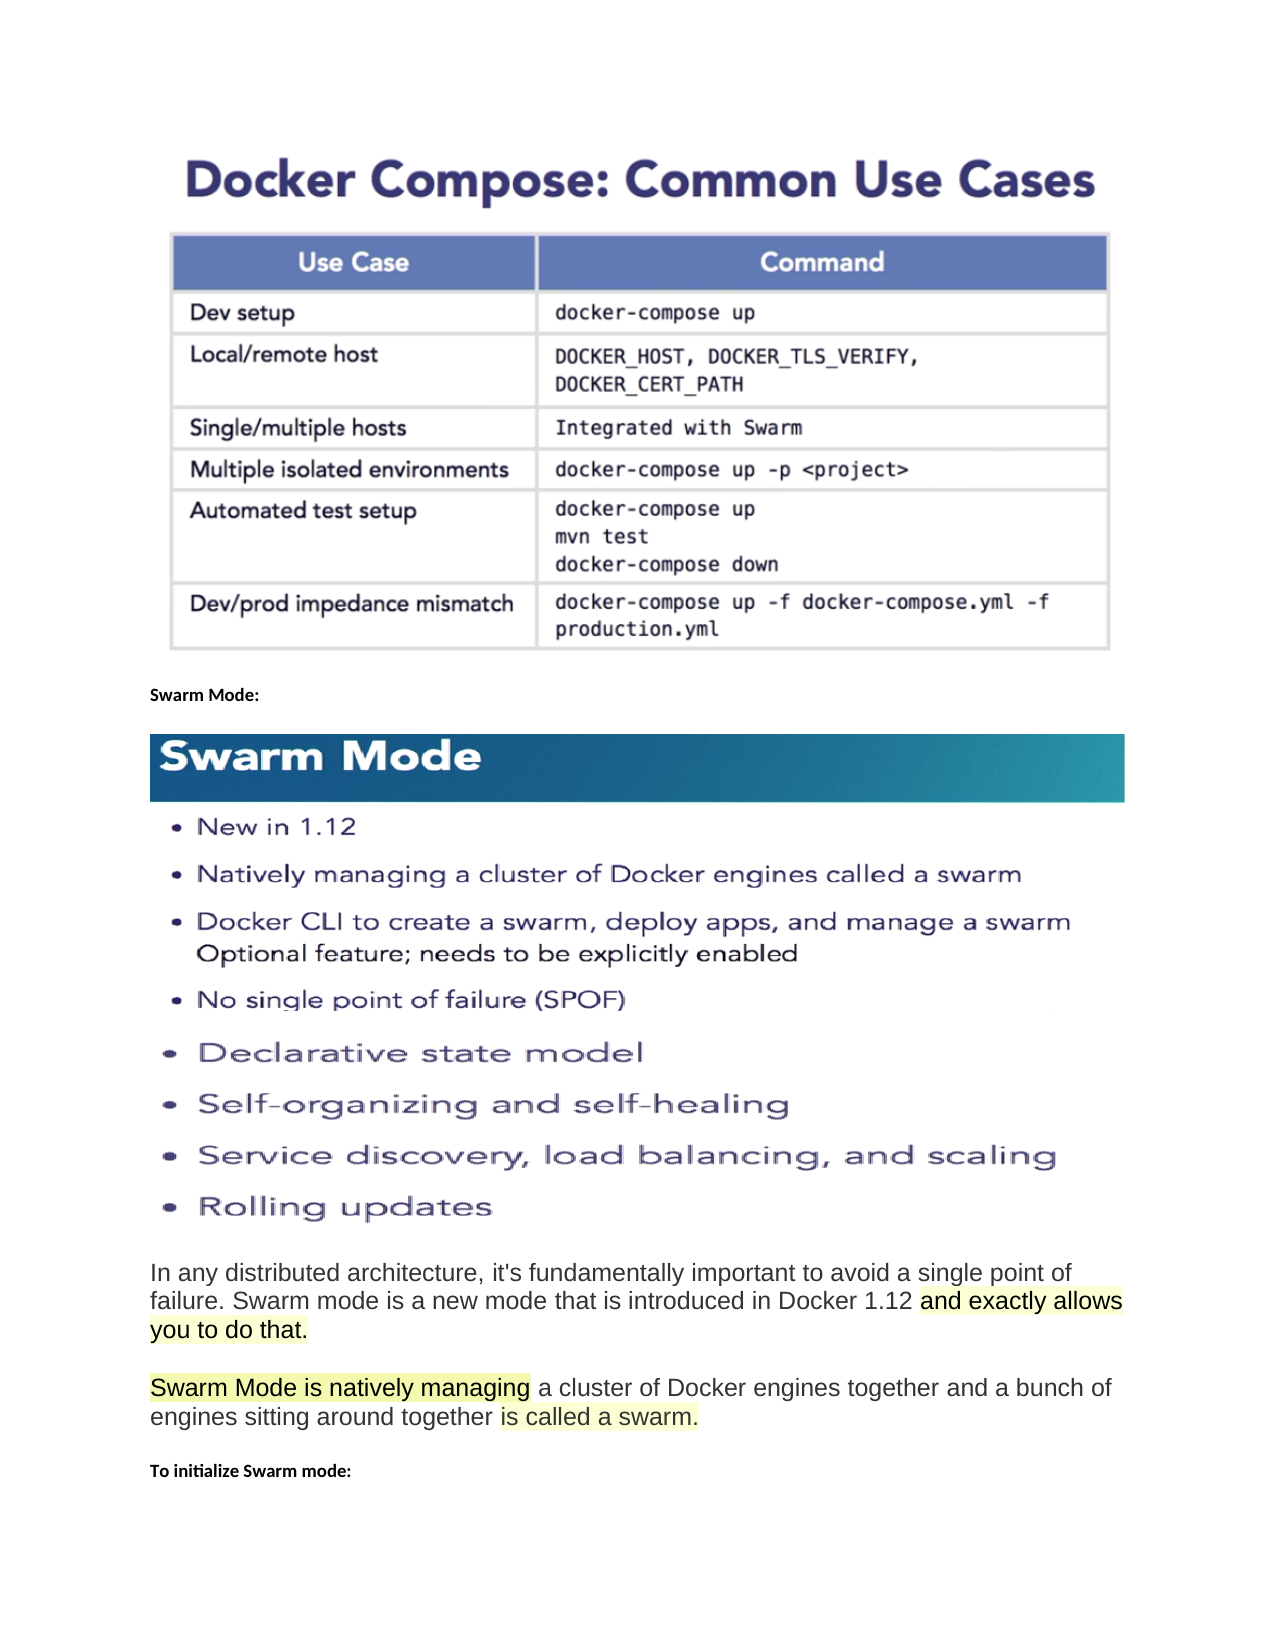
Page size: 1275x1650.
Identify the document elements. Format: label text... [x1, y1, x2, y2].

picture [150, 1040, 1125, 1229]
text Swarm Mode is natively managing a cluster of Docker engines together and a bunch of engines sitting around together is called a swarm. [699, 1373, 1125, 1431]
picture [150, 150, 1125, 654]
picture [150, 734, 1125, 1011]
text In any distributed architecture, it's fundamentally important to avoid a single point of failure. Swarm mode is a new mode that is introduced in Docker 1.12 and exactly allows you to do that. [308, 1258, 1125, 1344]
text Swarm Mode: [150, 683, 1125, 706]
text To initialize Swarm mode: [150, 1460, 1125, 1483]
